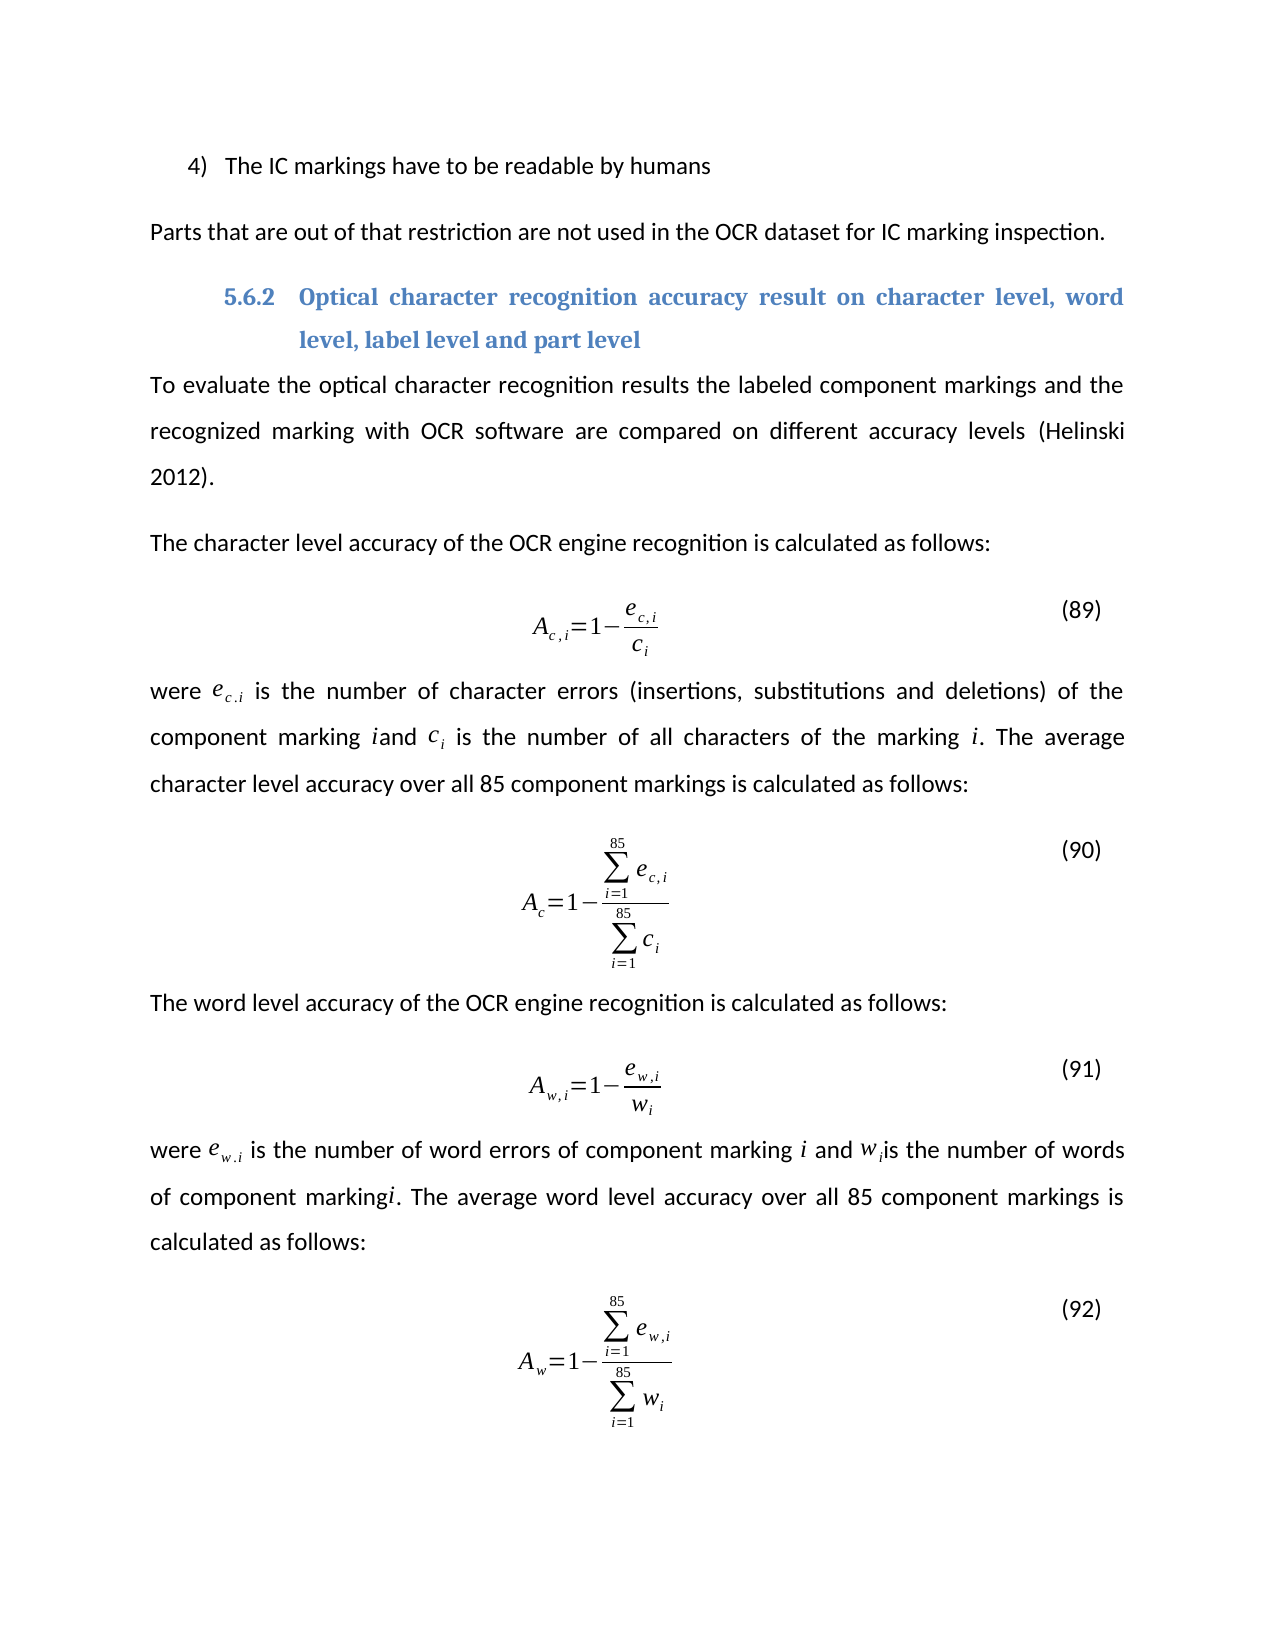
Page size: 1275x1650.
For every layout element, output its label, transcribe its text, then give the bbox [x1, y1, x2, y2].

text were is the number of word errors of component marking and is the number of words of component marking. The average word level accuracy over all 85 component markings is calculated as follows: [150, 1134, 1125, 1257]
text The word level accuracy of the OCR engine recognition is calculated as follows: [150, 987, 1125, 1017]
text were is the number of character errors (insertions, substitutions and deletions) of the component marking and is the number of all characters of the marking . The average character level accuracy over all 85 component markings is calculated as follows: [150, 674, 1125, 798]
text The character level accuracy of the OCR engine recognition is calculated as follows: [150, 527, 1125, 558]
subtitle Optical character recognition accuracy result on character level, word level, label level and part level [224, 283, 1125, 355]
text To evaluate the optical character recognition results the labeled component markings and the recognized marking with OCR software are compared on different accuracy levels . [150, 369, 1125, 491]
text Parts that are out of that restriction are not used in the OCR dataset for IC marking inspection. [150, 217, 1125, 247]
list The IC markings have to be readable by humans [187, 150, 1125, 181]
table_header [139, 1293, 1050, 1446]
table_header [139, 834, 1050, 987]
table_header [139, 1054, 1050, 1134]
table_header [139, 594, 1050, 674]
